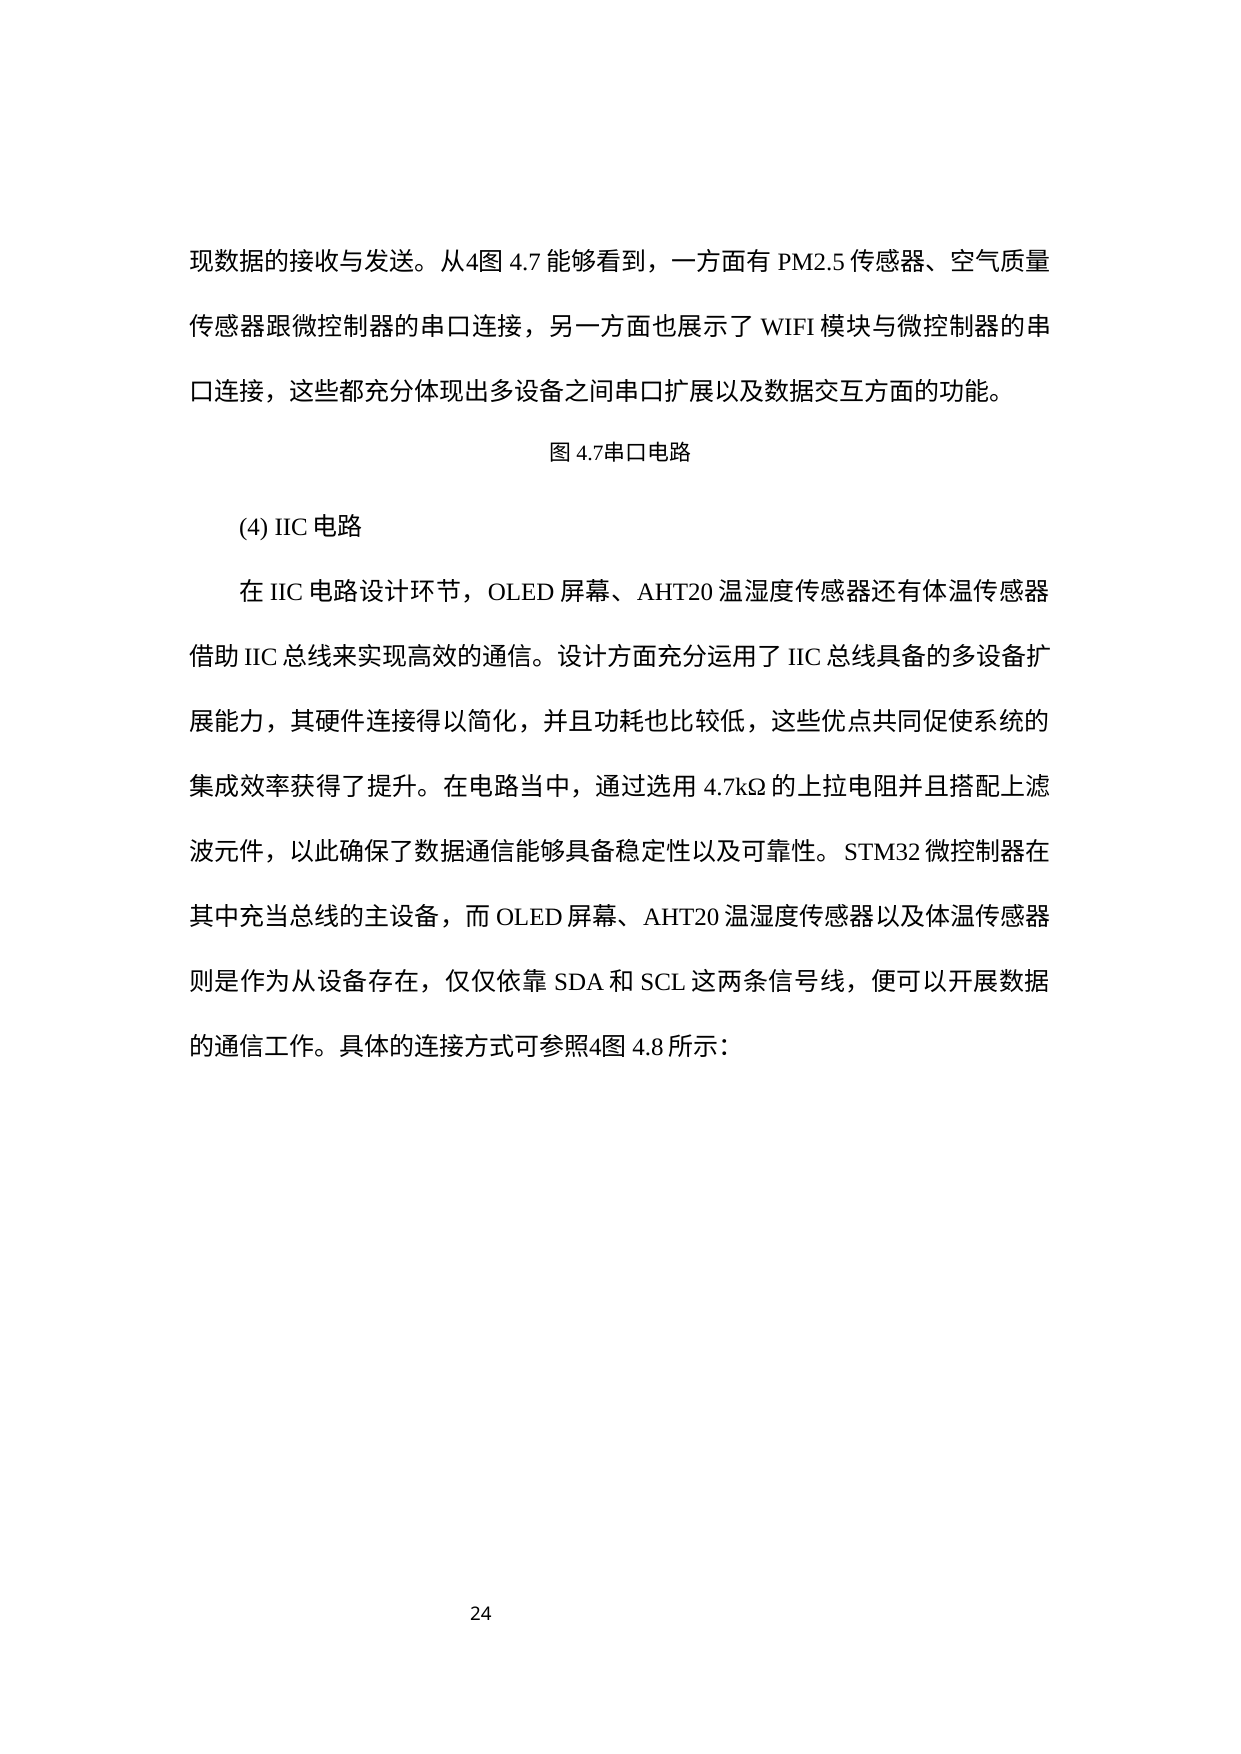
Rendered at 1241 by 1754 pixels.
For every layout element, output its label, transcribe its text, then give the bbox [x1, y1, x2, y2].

list IIC电路 [189, 492, 1051, 557]
